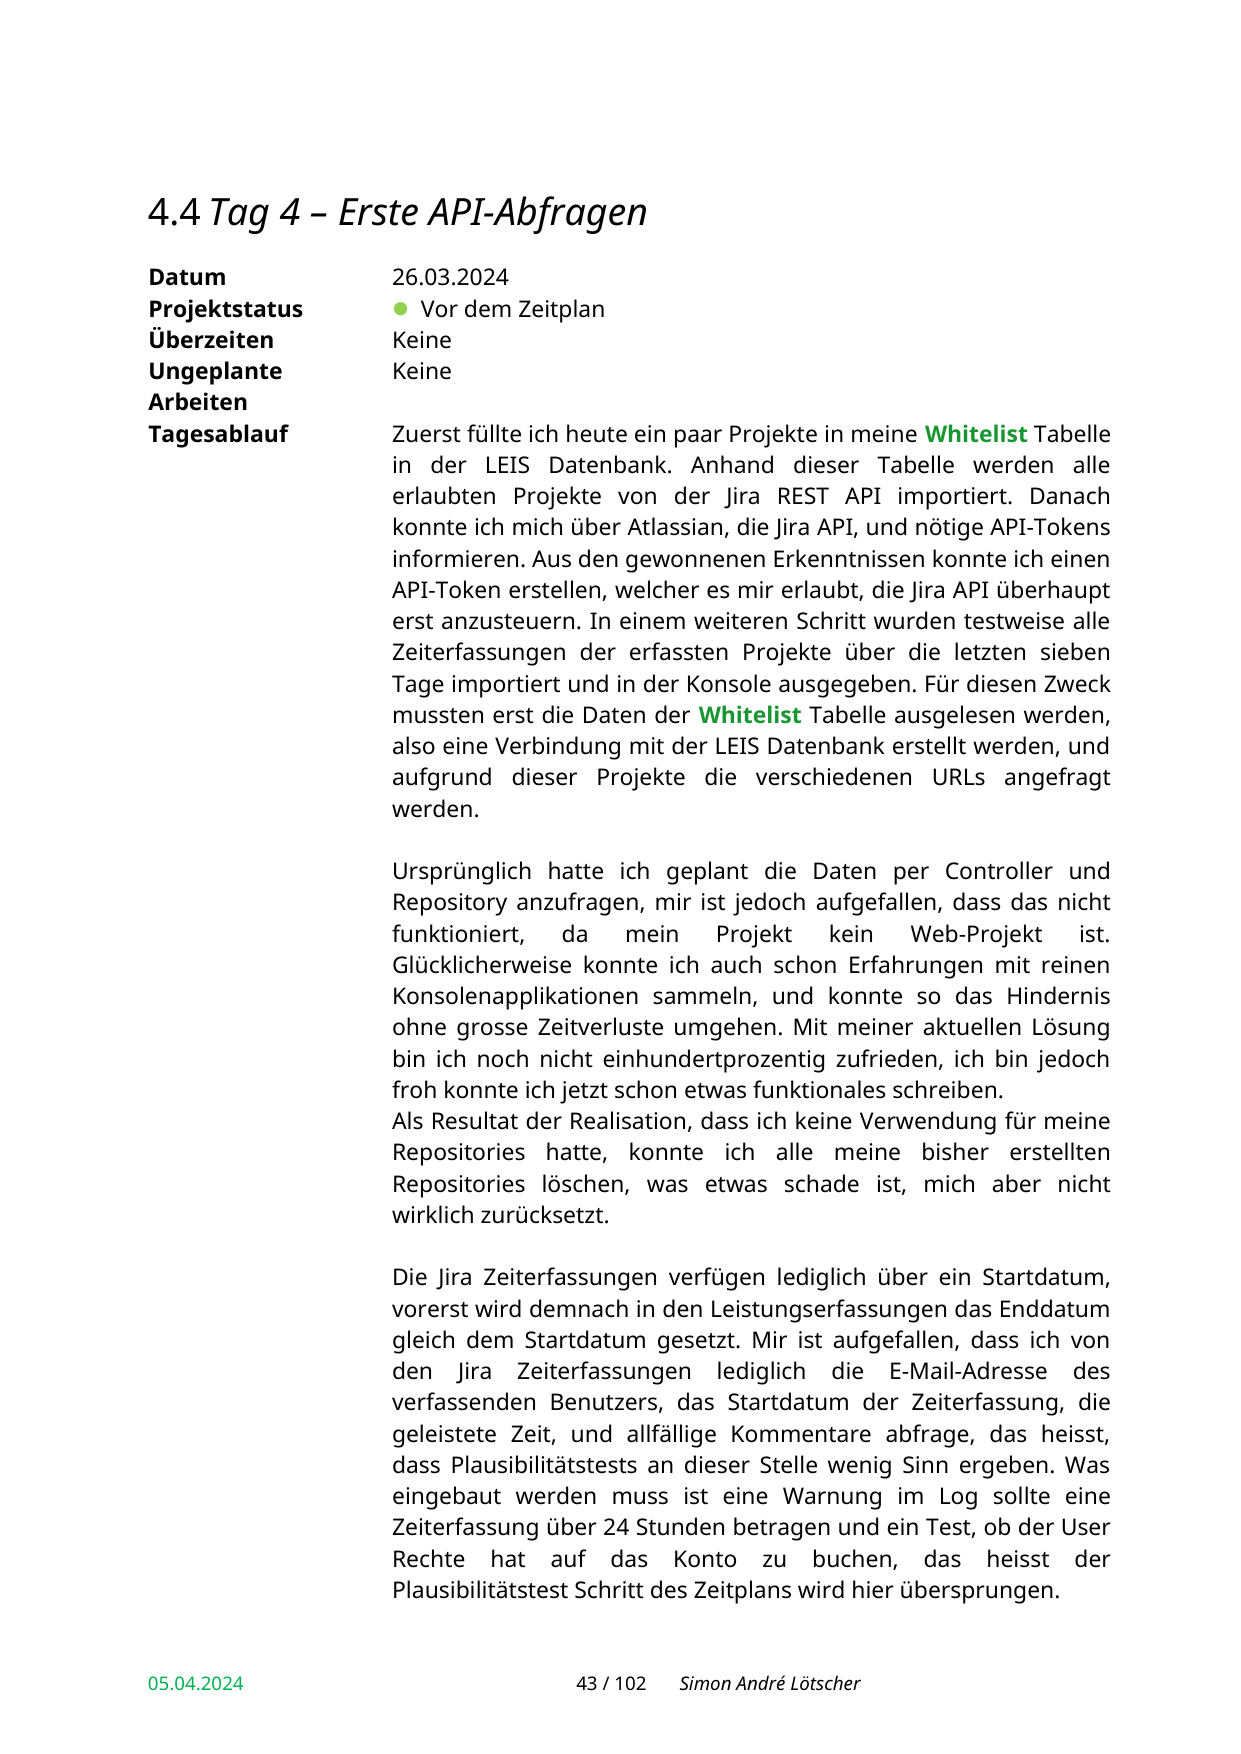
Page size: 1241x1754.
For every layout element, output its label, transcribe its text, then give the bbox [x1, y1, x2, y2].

text Tag 4 – Erste API-Abfragen [148, 185, 1152, 236]
table_cell Ungeplante Arbeiten [148, 355, 381, 418]
table_cell Tagesablauf [148, 418, 381, 1605]
table_cell Keine [381, 355, 1122, 418]
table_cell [381, 418, 1122, 1605]
table_cell Projektstatus [148, 293, 381, 324]
table_cell Keine [381, 324, 1122, 355]
table_cell Überzeiten [148, 324, 381, 355]
table_header 26.03.2024 [381, 261, 1122, 293]
table_header Datum [148, 261, 381, 293]
table_cell Vor dem Zeitplan [381, 293, 1122, 324]
